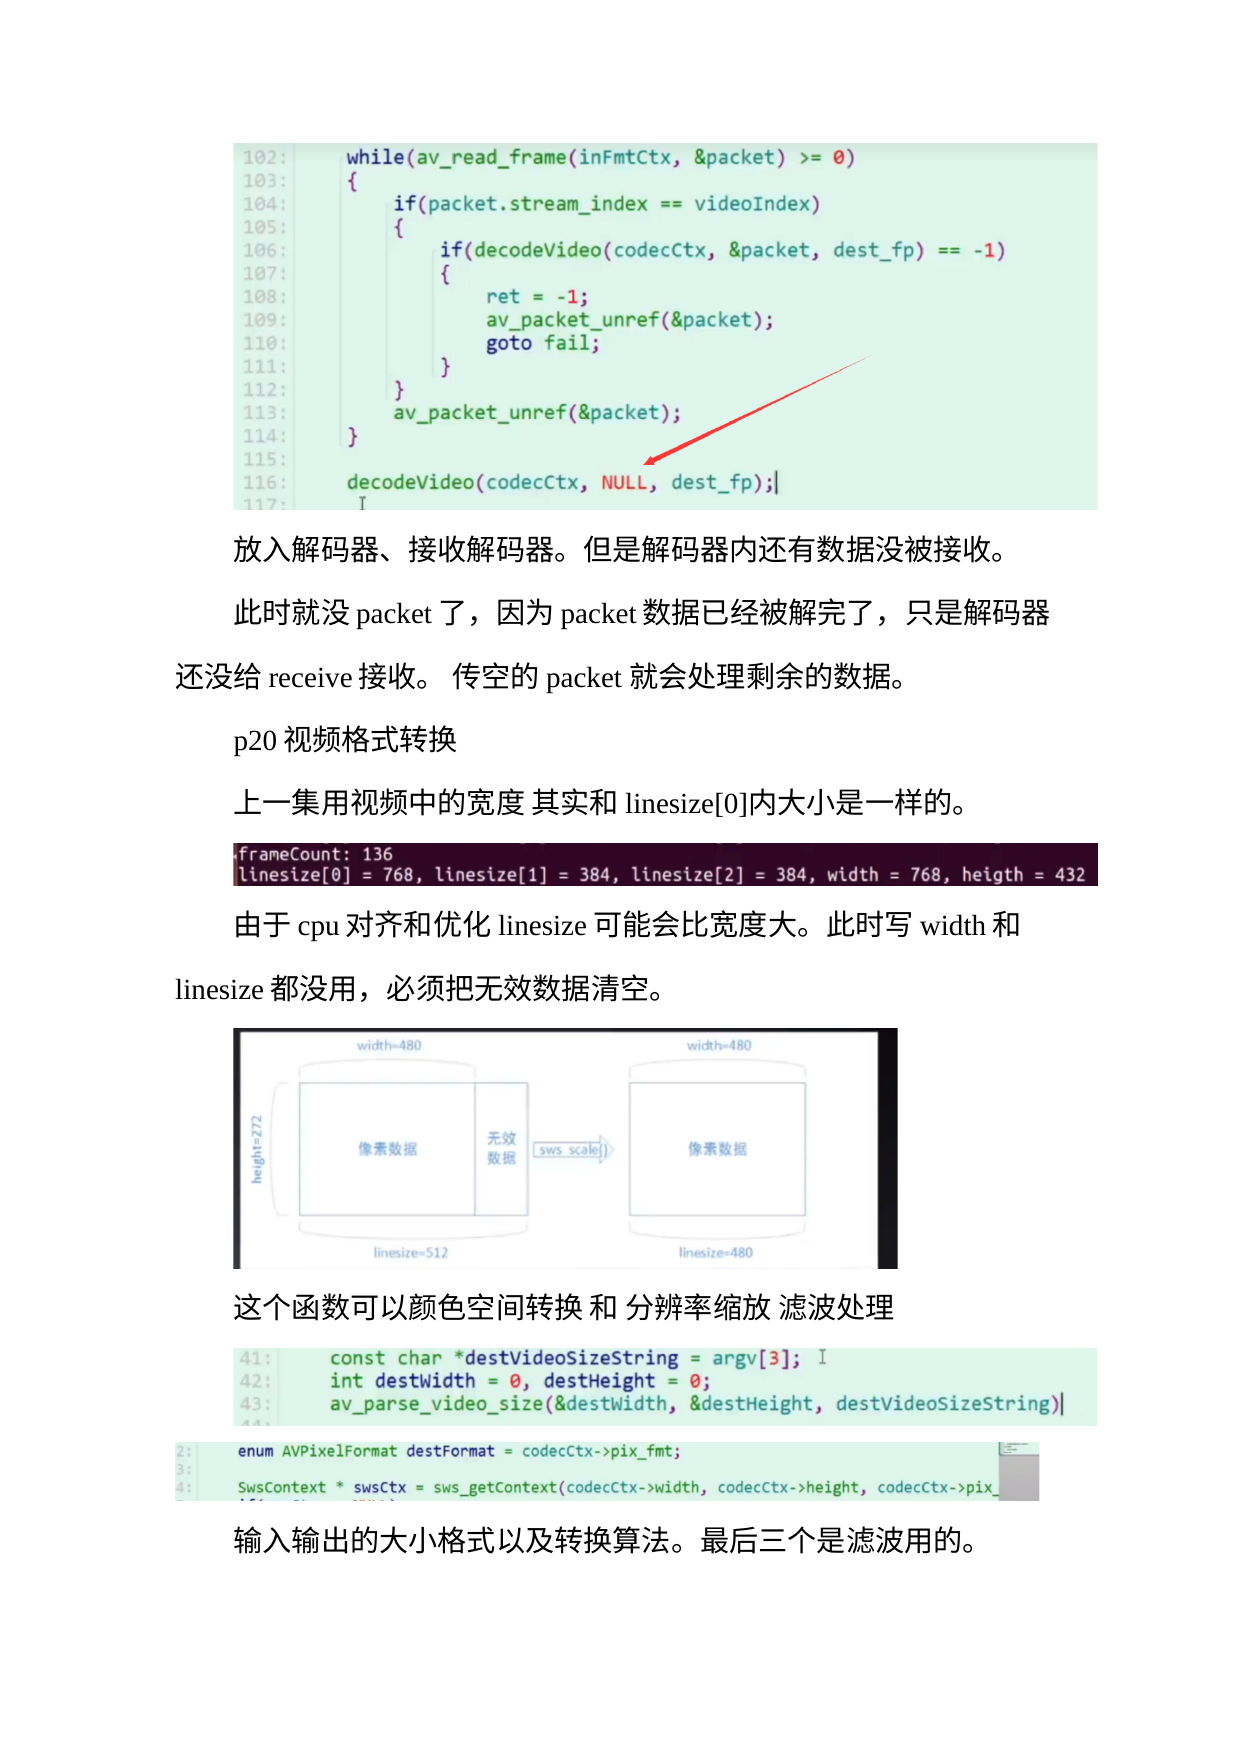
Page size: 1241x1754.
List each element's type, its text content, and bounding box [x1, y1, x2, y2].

picture [233, 843, 1098, 886]
text 输入输出的大小格式以及转换算法。最后三个是滤波用的。 [175, 1517, 1076, 1560]
picture [233, 143, 1098, 510]
text 此时就没packet了，因为packet数据已经被解完了，只是解码器还没给receive接收。 传空的packet 就会处理剩余的数据。 [175, 590, 1076, 695]
picture [175, 1442, 1040, 1501]
text 放入解码器、接收解码器。但是解码器内还有数据没被接收。 [175, 526, 1076, 568]
text p20视频格式转换 [175, 717, 1076, 759]
text 这个函数可以颜色空间转换 和 分辨率缩放 滤波处理 [175, 1285, 1076, 1327]
picture [233, 1028, 898, 1269]
text 上一集用视频中的宽度 其实和linesize[0]内大小是一样的。 [175, 780, 1076, 822]
text 由于cpu对齐和优化 linesize可能会比宽度大。此时写width和linesize都没用，必须把无效数据清空。 [175, 902, 1076, 1008]
picture [233, 1348, 1098, 1426]
